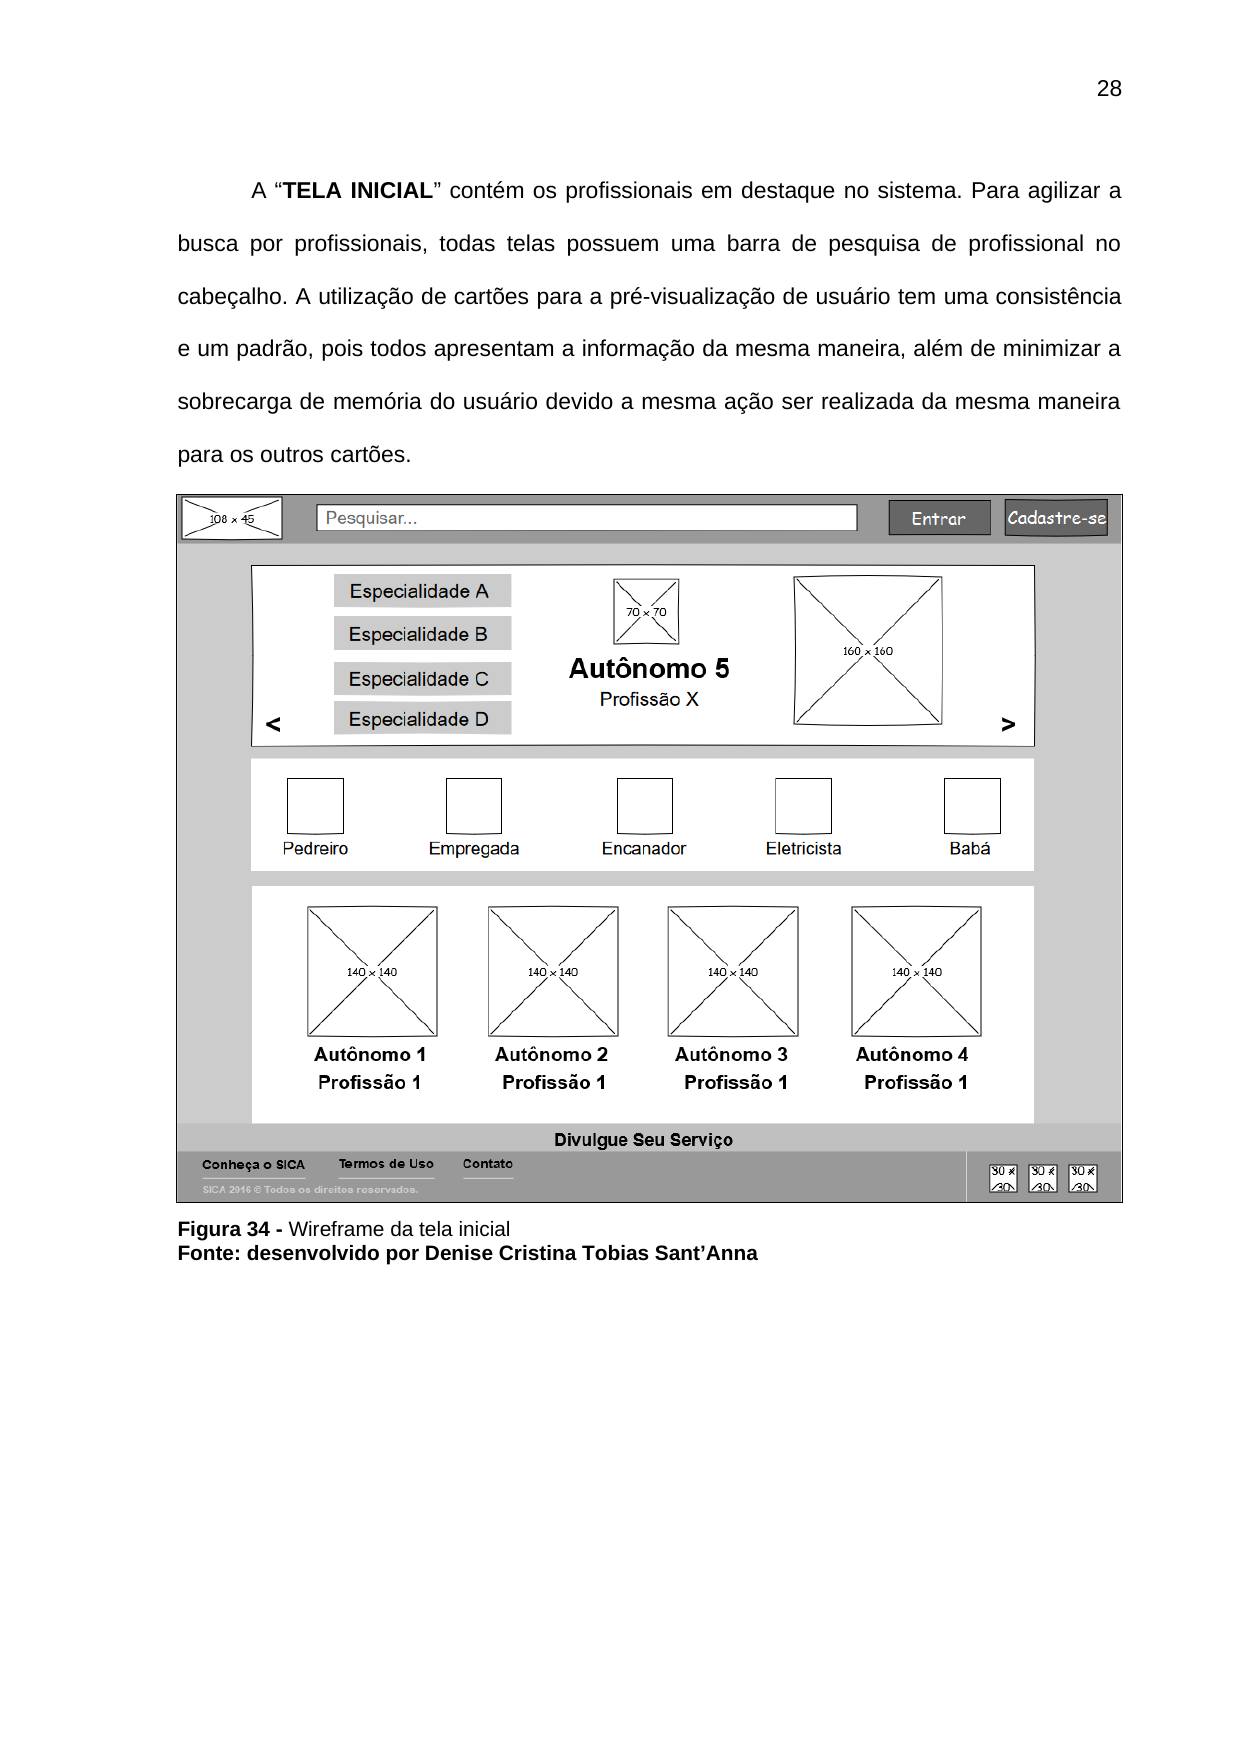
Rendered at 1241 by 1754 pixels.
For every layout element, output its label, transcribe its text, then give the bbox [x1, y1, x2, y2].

text Figura - Wireframe da tela inicial [177, 1217, 1122, 1241]
picture [177, 495, 1122, 1202]
text Fonte: desenvolvido por Denise Cristina Tobias Sant’Anna [177, 1241, 1122, 1264]
text A “TELA INICIAL” contém os profissionais em destaque no sistema. Para agilizar a busca por profissionais, todas telas possuem uma barra de pesquisa de profissional no cabeçalho. A utilização de cartões para a pré-visualização de usuário tem uma consistência e um padrão, pois todos apresentam a informação da mesma maneira, além de minimizar a sobrecarga de memória do usuário devido a mesma ação ser realizada da mesma maneira para os outros cartões. [177, 177, 1122, 467]
